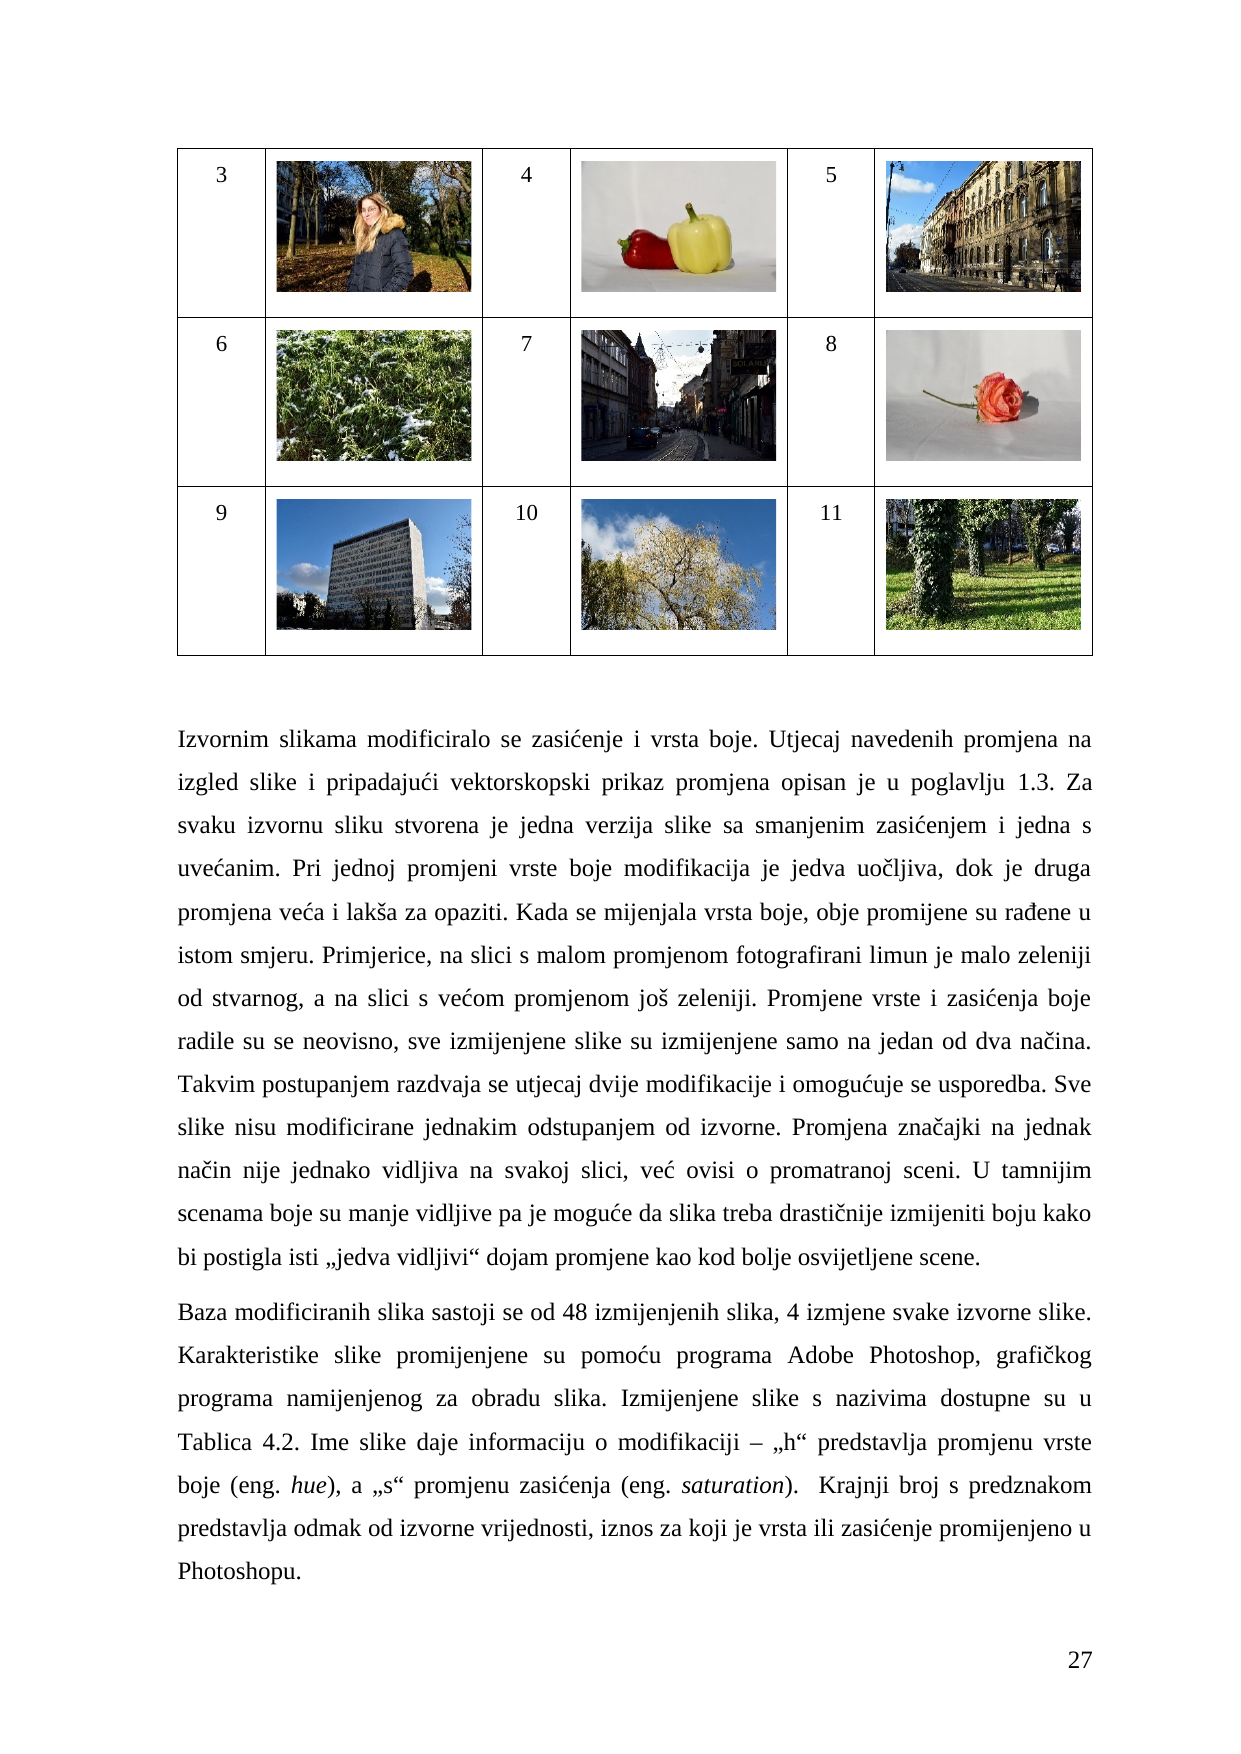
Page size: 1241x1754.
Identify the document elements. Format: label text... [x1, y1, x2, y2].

table_cell [571, 149, 787, 317]
picture [276, 499, 472, 630]
table_cell [266, 318, 482, 486]
table_cell 6 [178, 318, 265, 486]
text Izvornim slikama modificiralo se zasićenje i vrsta boje. Utjecaj navedenih promjena na izgled slike i pripadajući vektorskopski prikaz promjena opisan je u poglavlju 1.3. Za svaku izvornu sliku stvorena je jedna verzija slike sa smanjenim zasićenjem i jedna s uvećanim. Pri jednoj promjeni vrste boje modifikacija je jedva uočljiva, dok je druga promjena veća i lakša za opaziti. Kada se mijenjala vrsta boje, obje promijene su rađene u istom smjeru. Primjerice, na slici s malom promjenom fotografirani limun je malo zeleniji od stvarnog, a na slici s većom promjenom još zeleniji. Promjene vrste i zasićenja boje radile su se neovisno, sve izmijenjene slike su izmijenjene samo na jedan od dva načina. Takvim postupanjem razdvaja se utjecaj dvije modifikacije i omogućuje se usporedba. Sve slike nisu modificirane jednakim odstupanjem od izvorne. Promjena značajki na jednak način nije jednako vidljiva na svakoj slici, već ovisi o promatranoj sceni. U tamnijim scenama boje su manje vidljive pa je moguće da slika treba drastičnije izmijeniti boju kako bi postigla isti „jedva vidljivi“ dojam promjene kao kod bolje osvijetljene scene. [177, 724, 1092, 1270]
picture [581, 161, 777, 292]
table_cell [875, 318, 1092, 486]
picture [886, 330, 1081, 461]
table_cell 9 [178, 487, 265, 655]
text Baza modificiranih slika sastoji se od 48 izmijenjenih slika, 4 izmjene svake izvorne slike. Karakteristike slike promijenjene su pomoću programa Adobe Photoshop, grafičkog programa namijenjenog za obradu slika. Izmijenjene slike s nazivima dostupne su u Tablici 4.2. Ime slike daje informaciju o modifikaciji – „h“ predstavlja promjenu vrste boje (eng. hue), a „s“ promjenu zasićenja (eng. saturation). Krajnji broj s predznakom predstavlja odmak od izvorne vrijednosti, iznos za koji je vrsta ili zasićenje promijenjeno u Photoshopu. [177, 1297, 1092, 1585]
picture [886, 161, 1081, 292]
table_cell 5 [788, 149, 874, 317]
table_cell 4 [483, 149, 570, 317]
table_cell 3 [178, 149, 265, 317]
table_cell [571, 318, 787, 486]
table_cell 11 [788, 487, 874, 655]
table_cell [266, 149, 482, 317]
picture [581, 330, 777, 461]
table_cell 8 [788, 318, 874, 486]
table_cell 7 [483, 318, 570, 486]
table_cell [875, 149, 1092, 317]
table_cell [266, 487, 482, 655]
table_cell 10 [483, 487, 570, 655]
picture [581, 499, 777, 630]
picture [276, 330, 472, 461]
picture [276, 161, 472, 292]
picture [886, 499, 1081, 630]
table_cell [571, 487, 787, 655]
table_cell [875, 487, 1092, 655]
